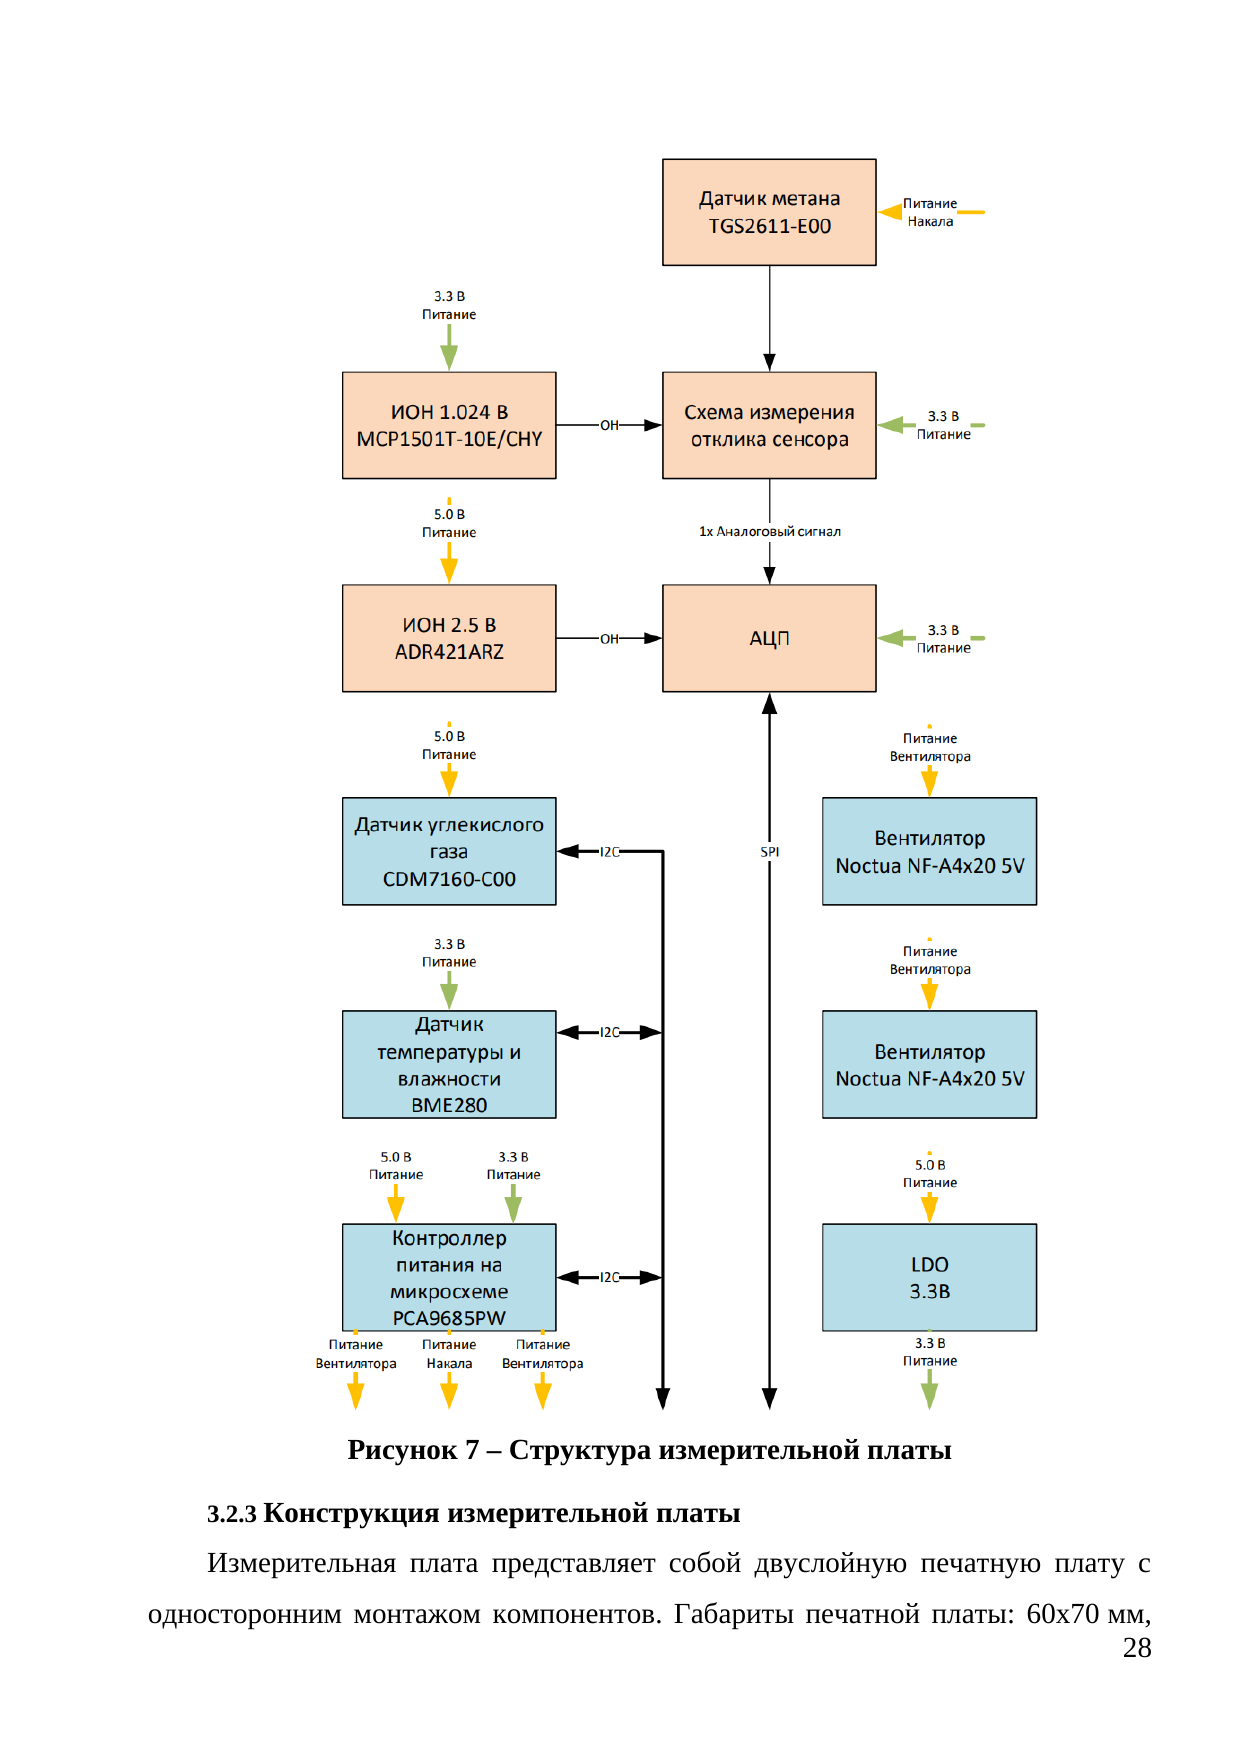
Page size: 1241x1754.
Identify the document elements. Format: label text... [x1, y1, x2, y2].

picture [283, 118, 1075, 1416]
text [148, 1546, 1152, 1629]
subtitle Конструкция измерительной платы [148, 1495, 1152, 1529]
